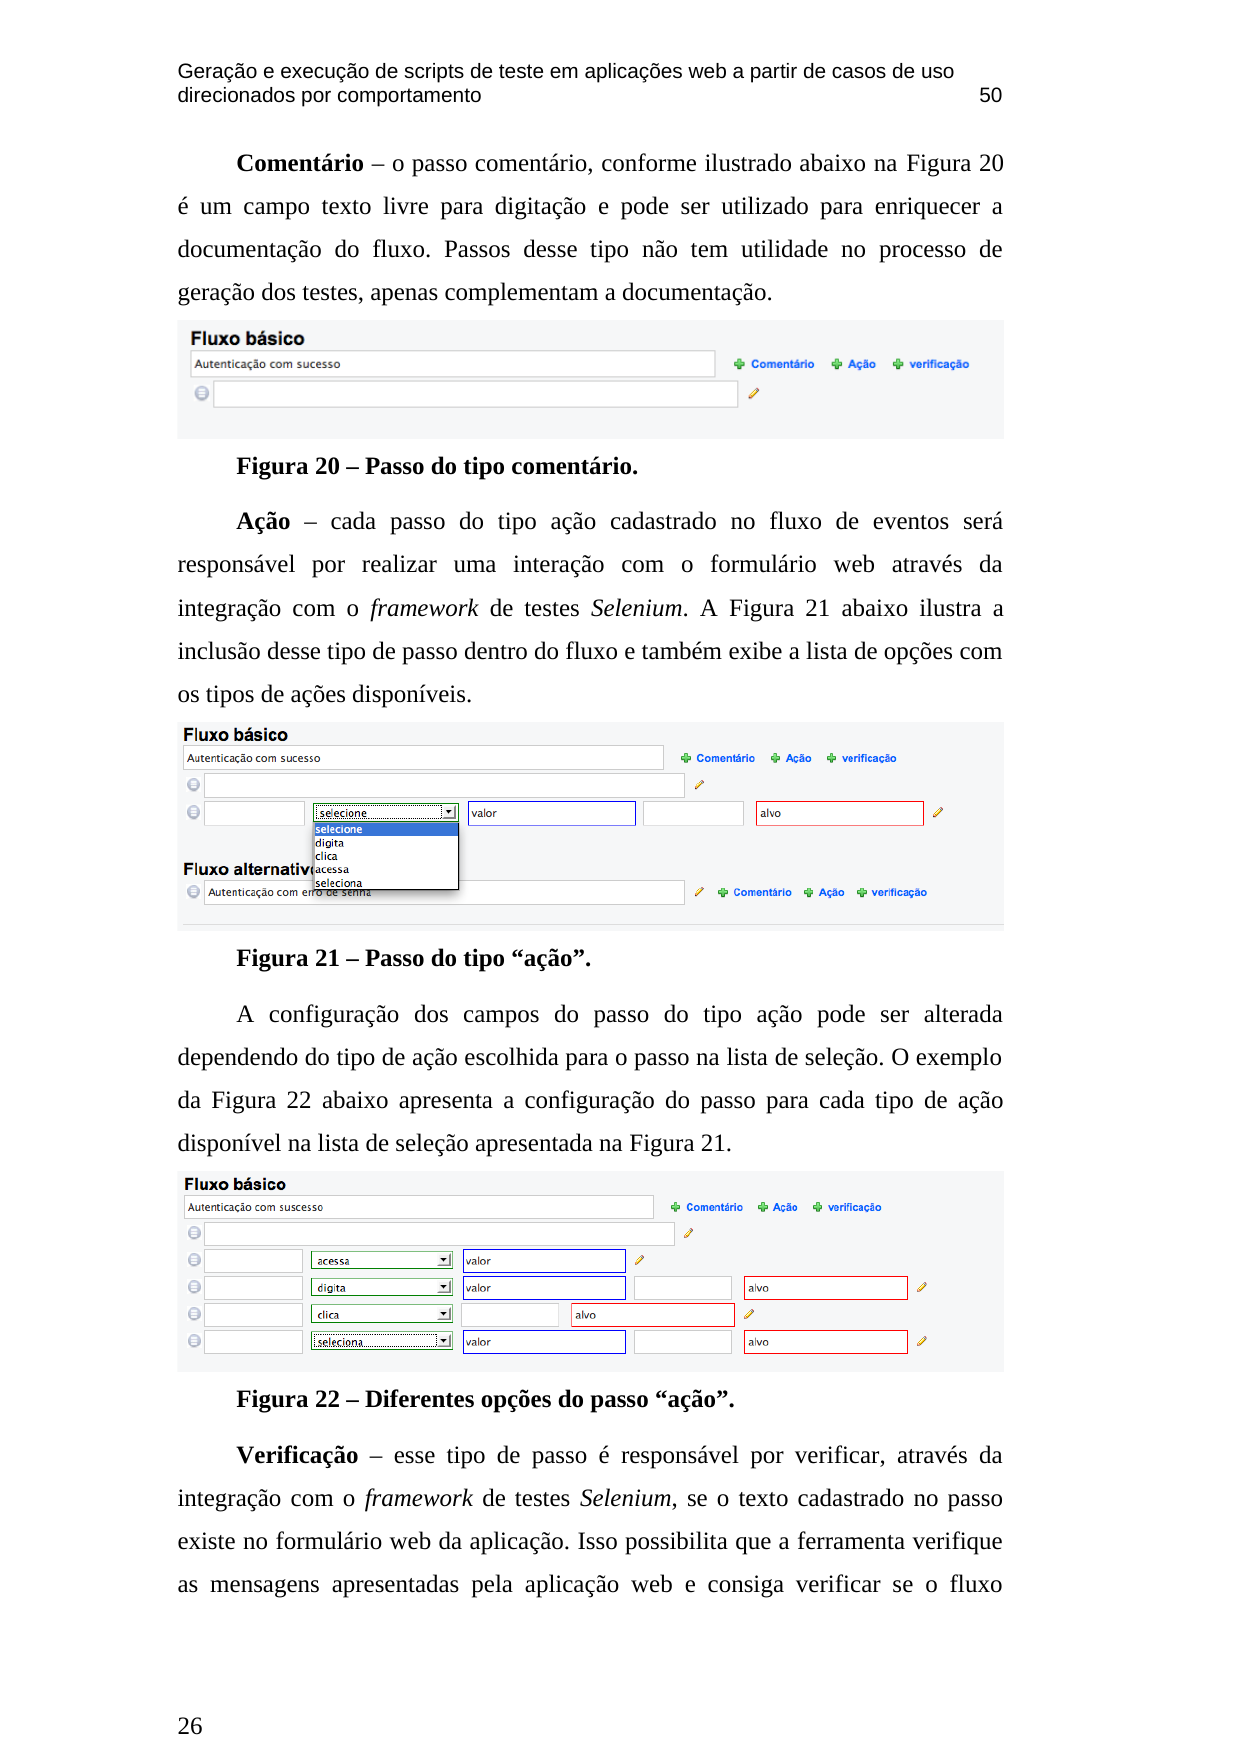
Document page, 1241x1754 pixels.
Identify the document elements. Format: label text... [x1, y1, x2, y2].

text A configuração dos campos do passo do tipo ação pode ser alterada dependendo do tipo de ação escolhida para o passo na lista de seleção. O exemplo da figura 22 abaixo apresenta a configuração do passo para cada tipo de ação disponível na lista de seleção apresentada na figura 21. [177, 999, 1004, 1157]
text Comentário – o passo comentário, conforme ilustrado abaixo na figura 20 é um campo texto livre para digitação e pode ser utilizado para enriquecer a documentação do fluxo. Passos desse tipo não tem utilidade no processo de geração dos testes, apenas complementam a documentação. [177, 148, 1004, 306]
text Figura 21 – Passo do tipo “ação”. [177, 943, 1004, 972]
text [177, 1440, 1004, 1598]
picture [177, 722, 1004, 931]
text Figura 22 – Diferentes opções do passo “ação”. [177, 1384, 1004, 1413]
picture [177, 1171, 1004, 1372]
picture [177, 320, 1004, 439]
text Figura 20 – Passo do tipo comentário. [177, 451, 1004, 479]
text Ação – cada passo do tipo ação cadastrado no fluxo de eventos será responsável por realizar uma interação com o formulário web através da integração com o framework de testes Selenium. A figura 21 abaixo ilustra a inclusão desse tipo de passo dentro do fluxo e também exibe a lista de opções com os tipos de ações disponíveis. [177, 506, 1004, 708]
